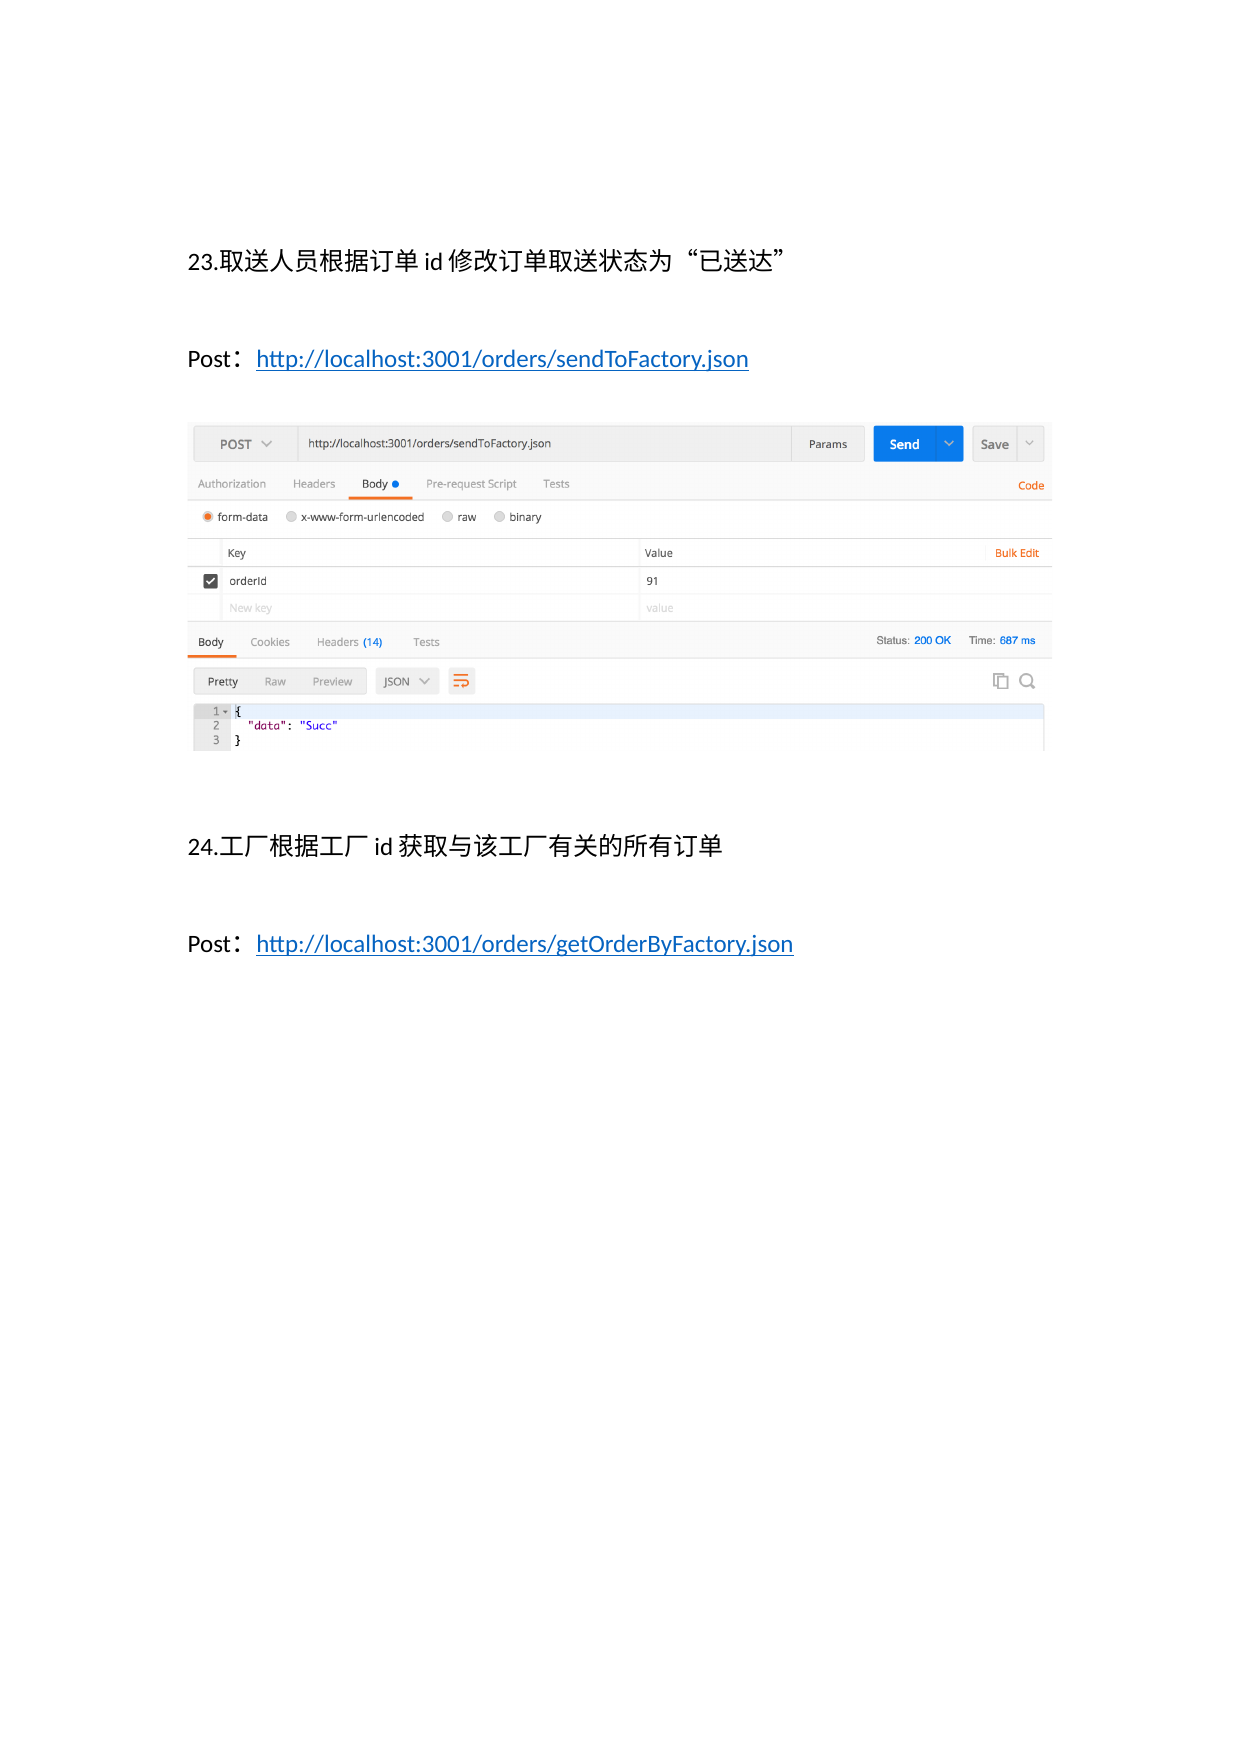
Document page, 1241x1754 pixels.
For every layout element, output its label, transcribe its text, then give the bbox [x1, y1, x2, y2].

text Post：http://localhost:3001/orders/sendToFactory.json [187, 324, 1053, 389]
text 24.工厂根据工厂id获取与该工厂有关的所有订单 [187, 812, 1053, 877]
picture [187, 422, 1053, 751]
text Post：http://localhost:3001/orders/getOrderByFactory.json [187, 909, 1053, 974]
text 23.取送人员根据订单id修改订单取送状态为“已送达” [187, 227, 1053, 292]
